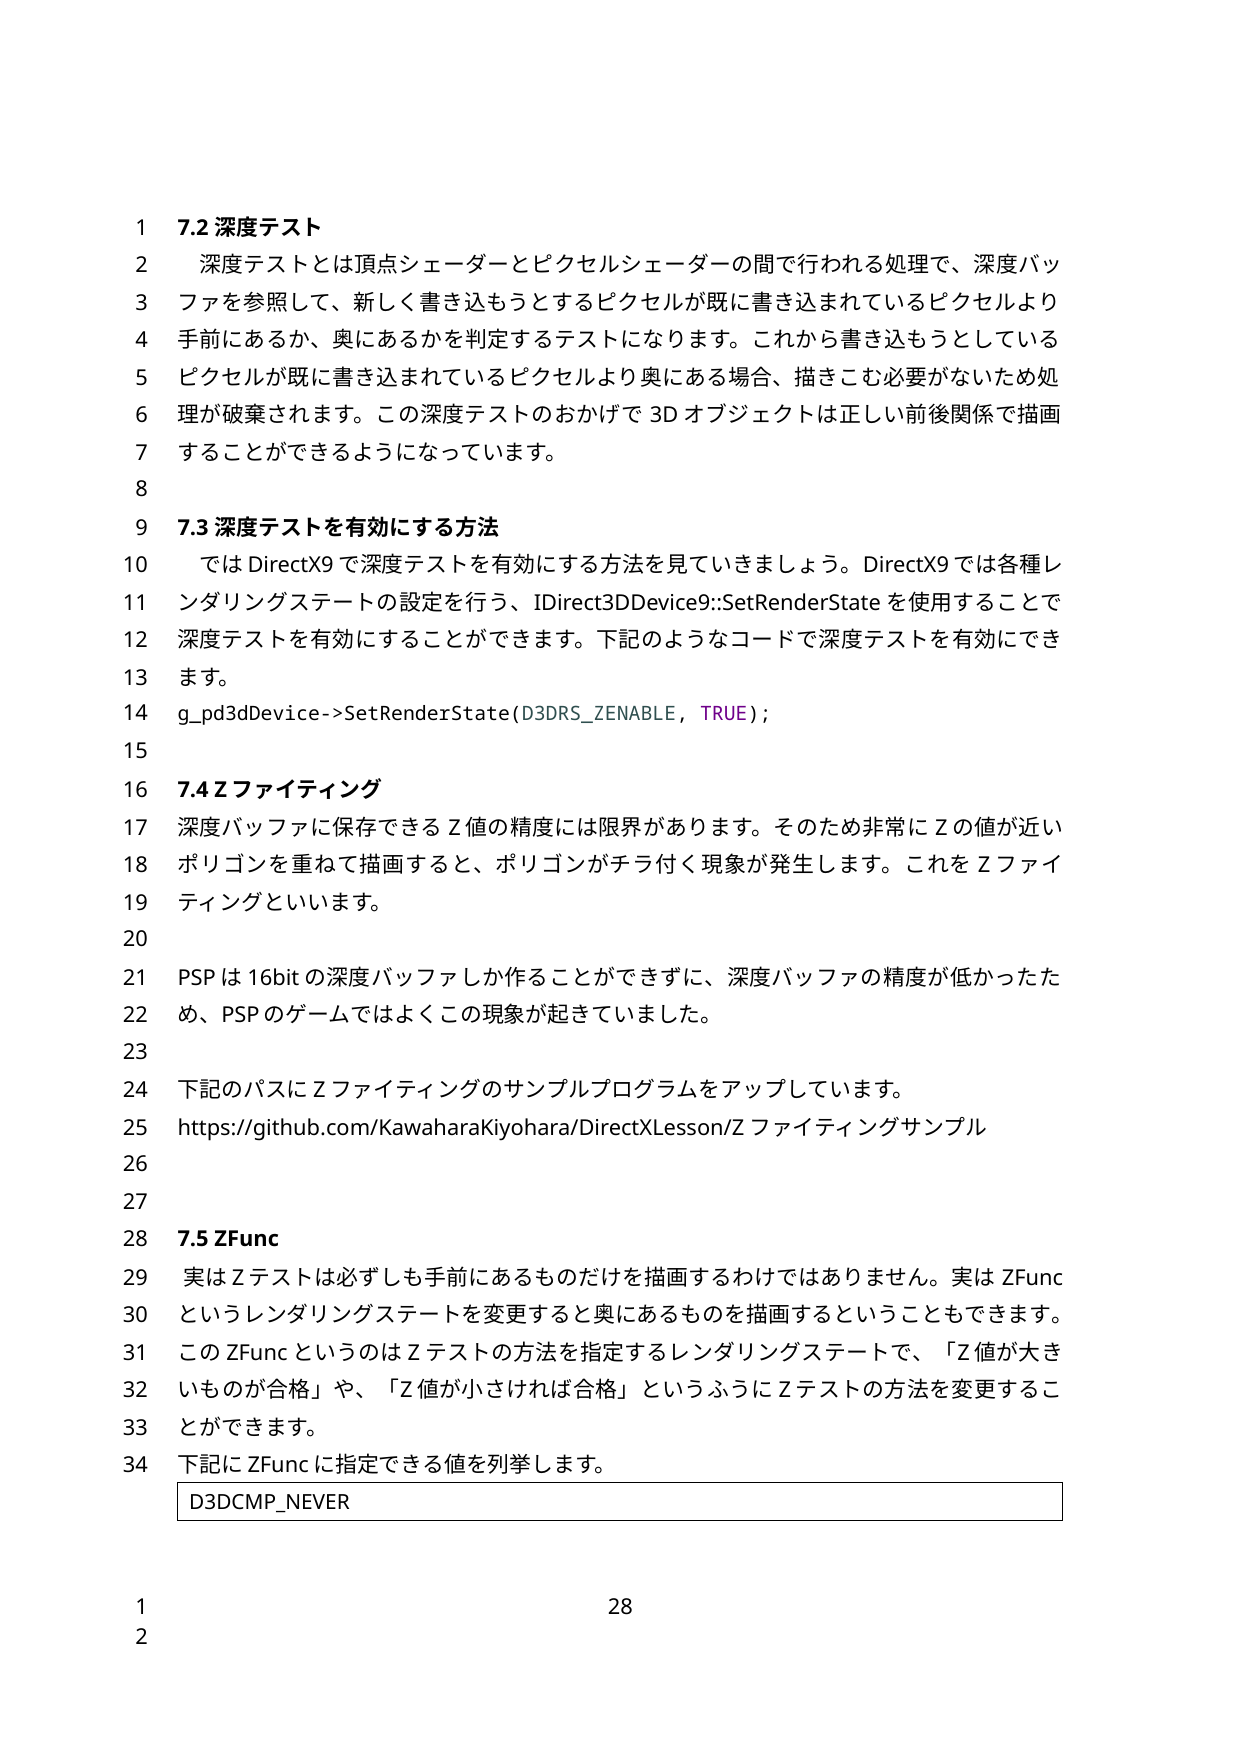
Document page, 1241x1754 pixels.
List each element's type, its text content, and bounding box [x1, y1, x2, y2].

text 下記のパスにZファイティングのサンプルプログラムをアップしています。 [177, 1069, 1063, 1107]
text 下記にZFuncに指定できる値を列挙します。 [177, 1444, 1063, 1482]
text PSPは16bitの深度バッファしか作ることができずに、深度バッファの精度が低かったため、PSPのゲームではよくこの現象が起きていました。 [177, 957, 1063, 1032]
text 深度テストとは頂点シェーダーとピクセルシェーダーの間で行われる処理で、深度バッファを参照して、新しく書き込もうとするピクセルが既に書き込まれているピクセルより手前にあるか、奥にあるかを判定するテストになります。これから書き込もうとしているピクセルが既に書き込まれているピクセルより奥にある場合、描きこむ必要がないため処理が破棄されます。この深度テストのおかげで3Dオブジェクトは正しい前後関係で描画することができるようになっています。 [177, 244, 1063, 469]
text 実はZテストは必ずしも手前にあるものだけを描画するわけではありません。実はZFuncというレンダリングステートを変更すると奥にあるものを描画するということもできます。 [177, 1257, 1063, 1332]
text g_pd3dDevice->SetRenderState(D3DRS_ZENABLE, TRUE); [177, 694, 1063, 732]
text 7.5 ZFunc [177, 1219, 1063, 1257]
text 7.3 深度テストを有効にする方法 [177, 507, 1063, 544]
text 7.2 深度テスト [177, 207, 1063, 244]
text 7.4 Zファイティング [177, 769, 1063, 807]
text このZFuncというのはZテストの方法を指定するレンダリングステートで、「Z値が大きいものが合格」や、「Z値が小さければ合格」というふうにZテストの方法を変更することができます。 [177, 1332, 1063, 1444]
text ではDirectX9で深度テストを有効にする方法を見ていきましょう。DirectX9では各種レンダリングステートの設定を行う、IDirect3DDevice9::SetRenderStateを使用することで深度テストを有効にすることができます。下記のようなコードで深度テストを有効にできます。 [177, 544, 1063, 694]
text https://github.com/KawaharaKiyohara/DirectXLesson/Zファイティングサンプル [177, 1107, 1063, 1144]
text 深度バッファに保存できるZ値の精度には限界があります。そのため非常にZの値が近いポリゴンを重ねて描画すると、ポリゴンがチラ付く現象が発生します。これをZファイティングといいます。 [177, 807, 1063, 919]
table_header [178, 1483, 1062, 1520]
